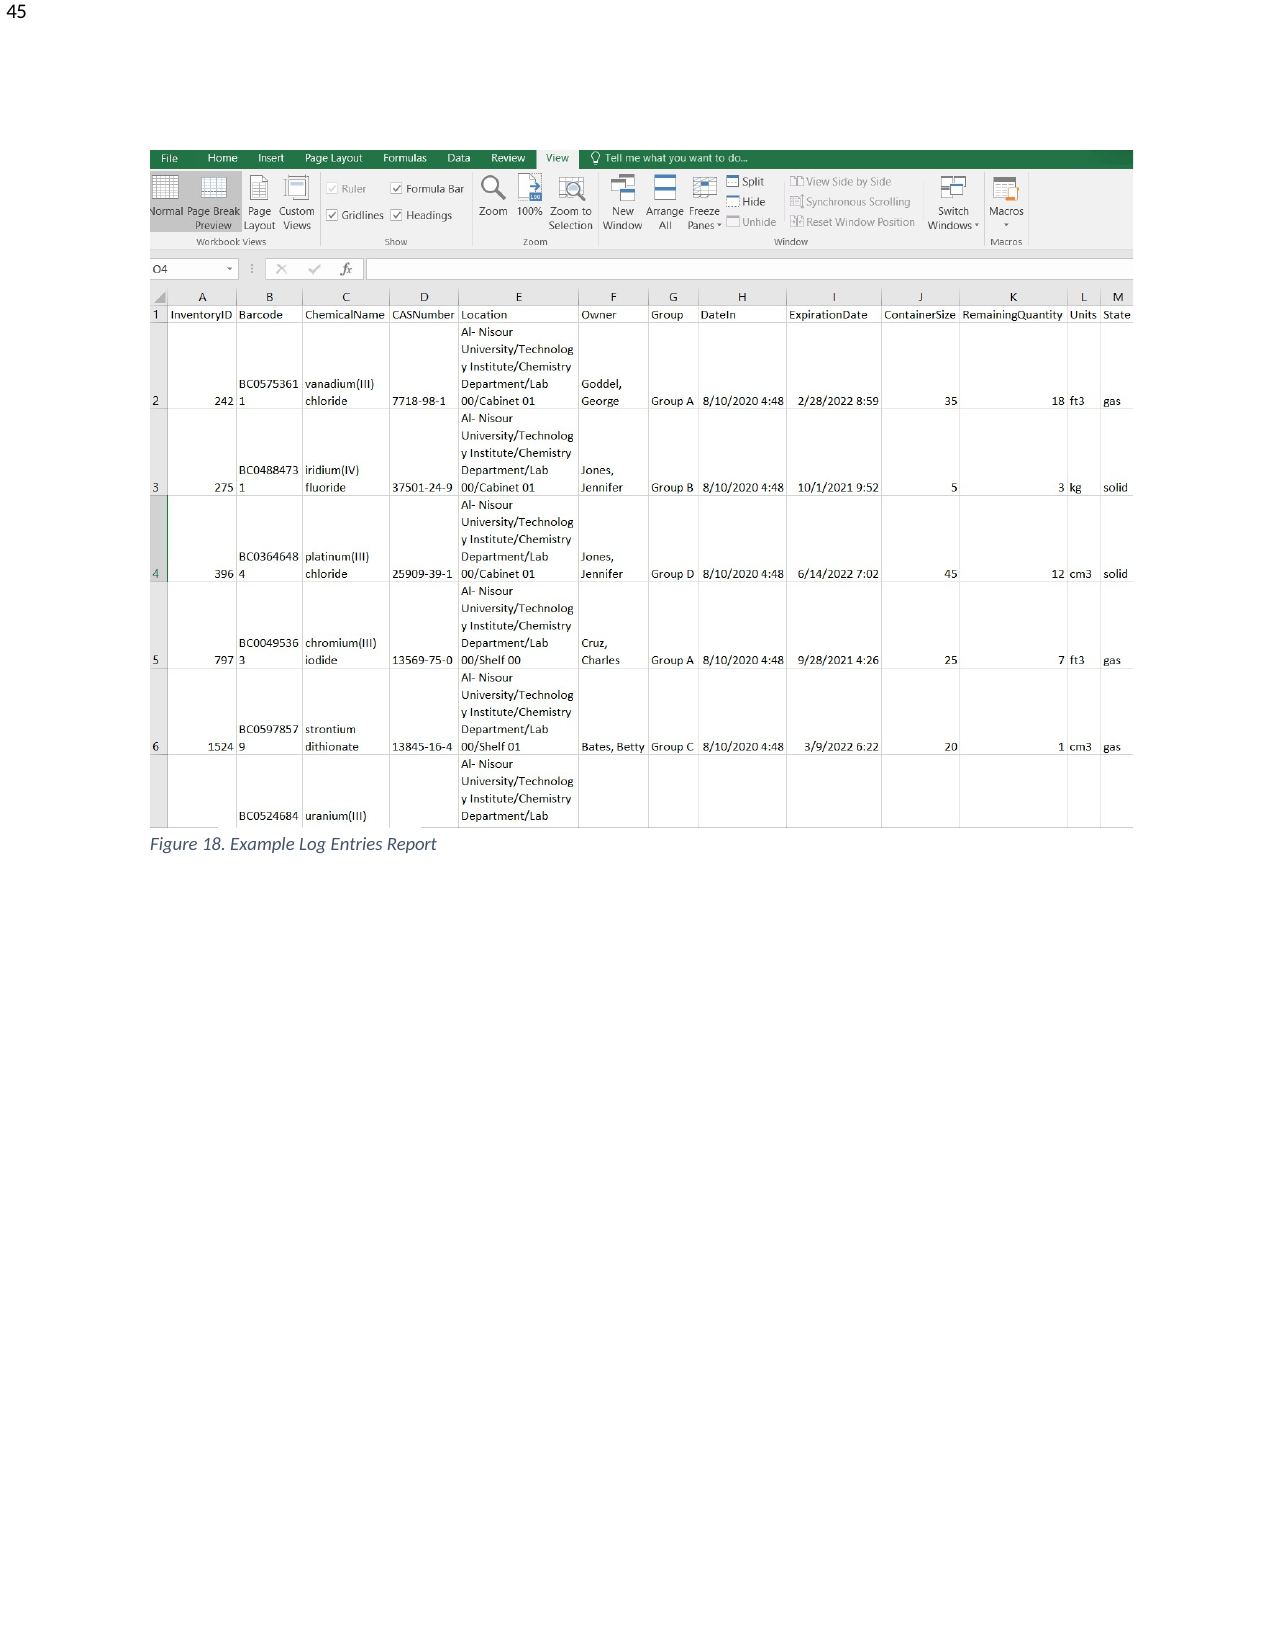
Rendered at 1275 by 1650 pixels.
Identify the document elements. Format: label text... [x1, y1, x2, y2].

picture [150, 150, 1134, 828]
text Figure 18. Example Log Entries Report [150, 832, 1210, 855]
